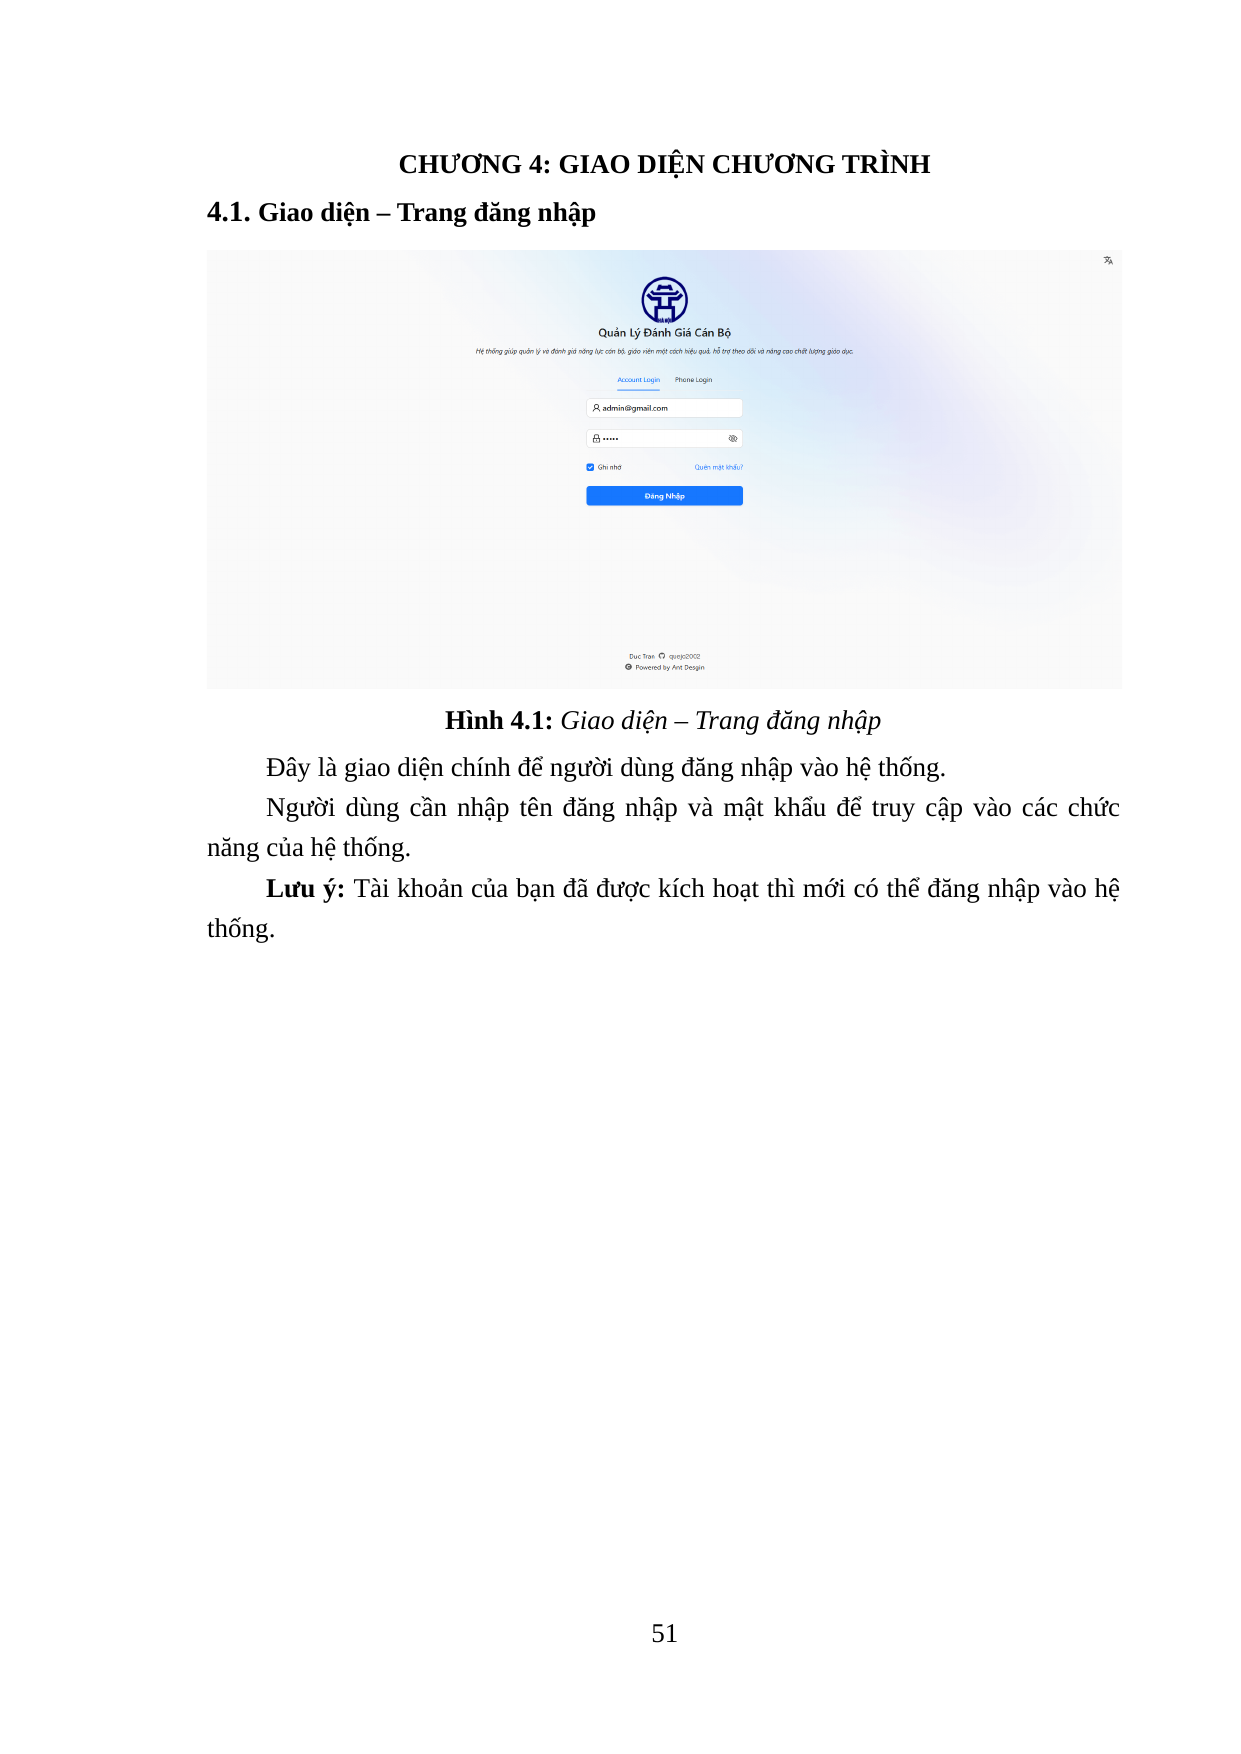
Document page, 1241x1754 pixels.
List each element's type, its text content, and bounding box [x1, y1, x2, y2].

picture [206, 250, 1123, 689]
text Giao diện – Trang đăng nhập [207, 194, 1122, 228]
text GIAO DIỆN CHƯƠNG TRÌNH [207, 148, 1122, 179]
text Người dùng cần nhập tên đăng nhập và mật khẩu để truy cập vào các chức năng của hệ thống. [207, 791, 1122, 863]
text Đây là giao diện chính để người dùng đăng nhập vào hệ thống. [207, 751, 1122, 782]
text Lưu ý: Tài khoản của bạn đã được kích hoạt thì mới có thể đăng nhập vào hệ thống. [207, 872, 1122, 943]
title Giao diện – Trang đăng nhập [207, 704, 1122, 735]
